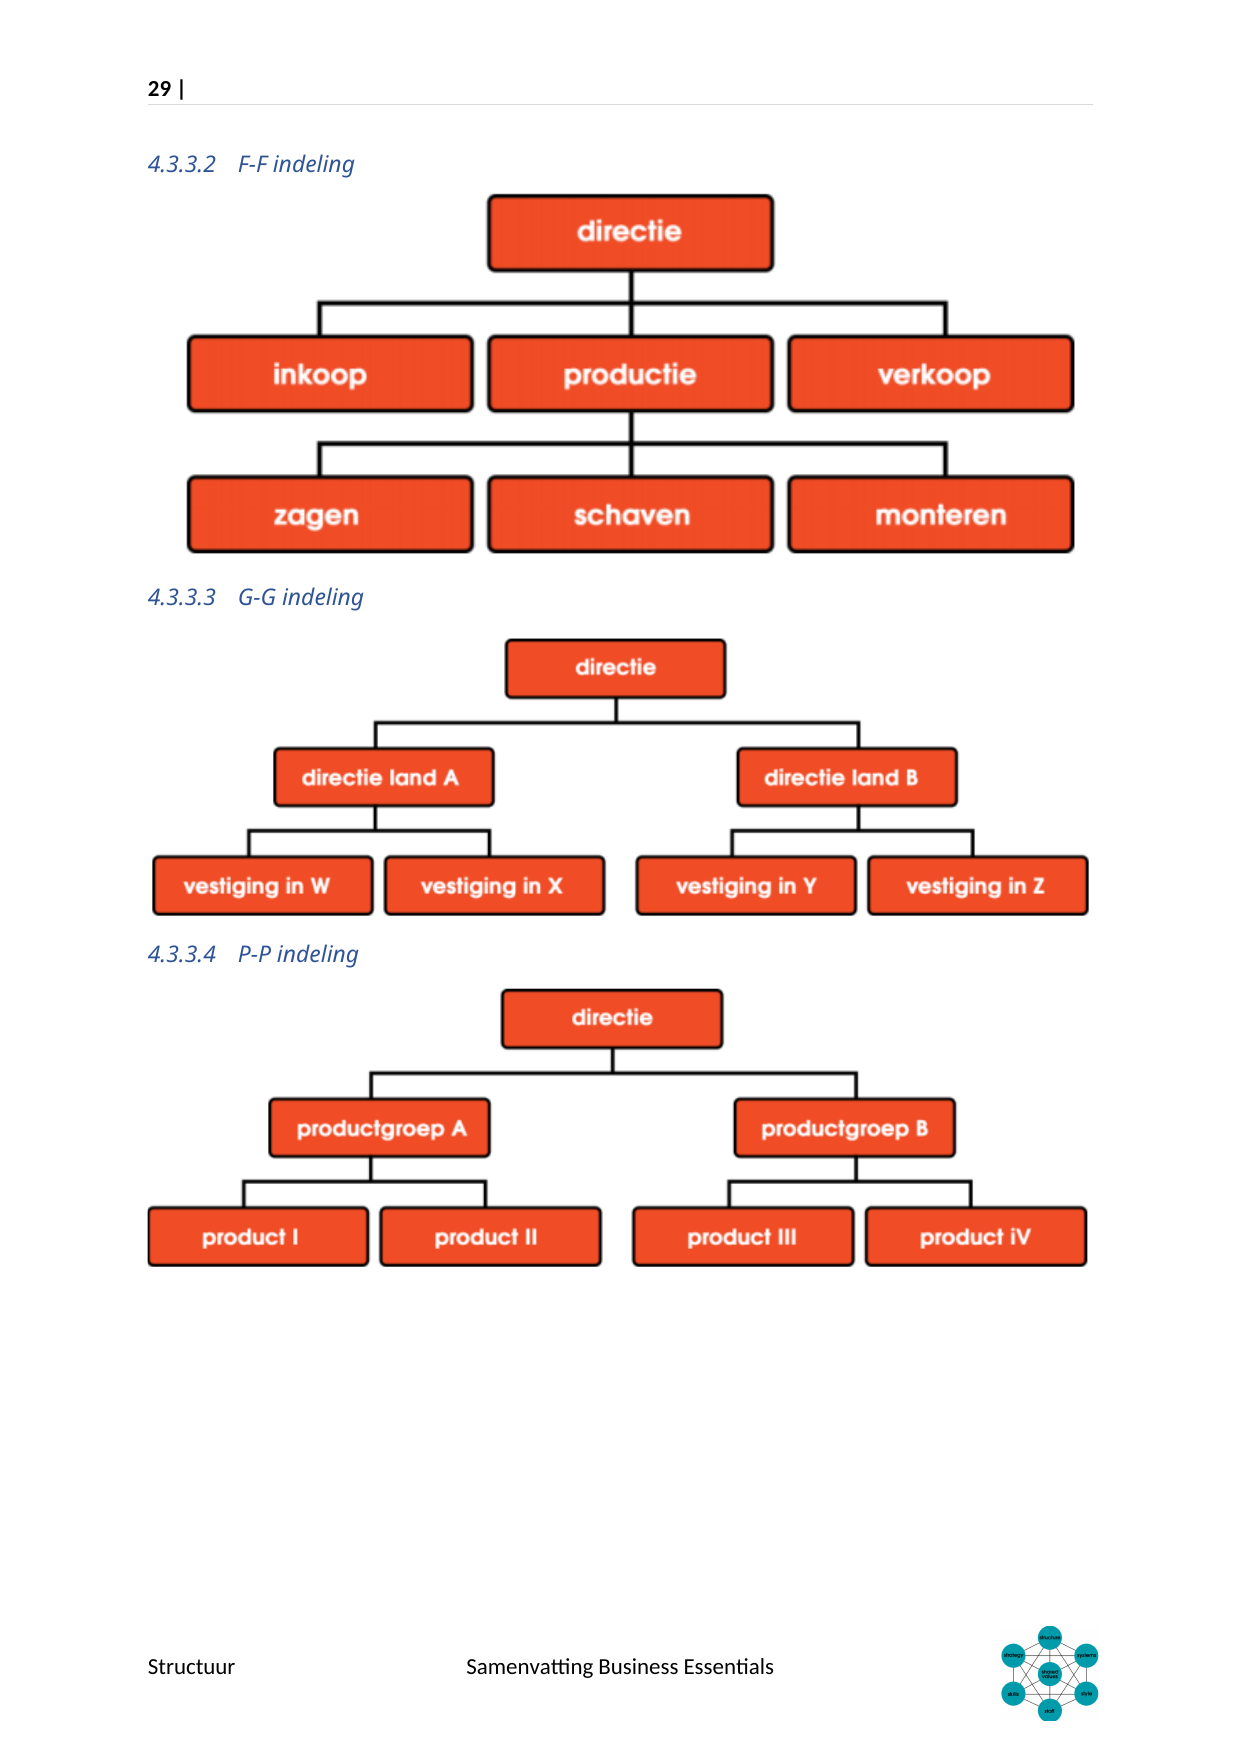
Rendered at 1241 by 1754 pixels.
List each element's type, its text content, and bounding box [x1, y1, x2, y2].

subtitle F-F indeling [148, 148, 1093, 179]
picture [998, 1626, 1099, 1721]
picture [147, 181, 1120, 562]
subtitle G-G indeling [148, 581, 1093, 612]
picture [147, 971, 1093, 1296]
subtitle P-P indeling [148, 938, 1093, 969]
picture [147, 614, 1093, 920]
